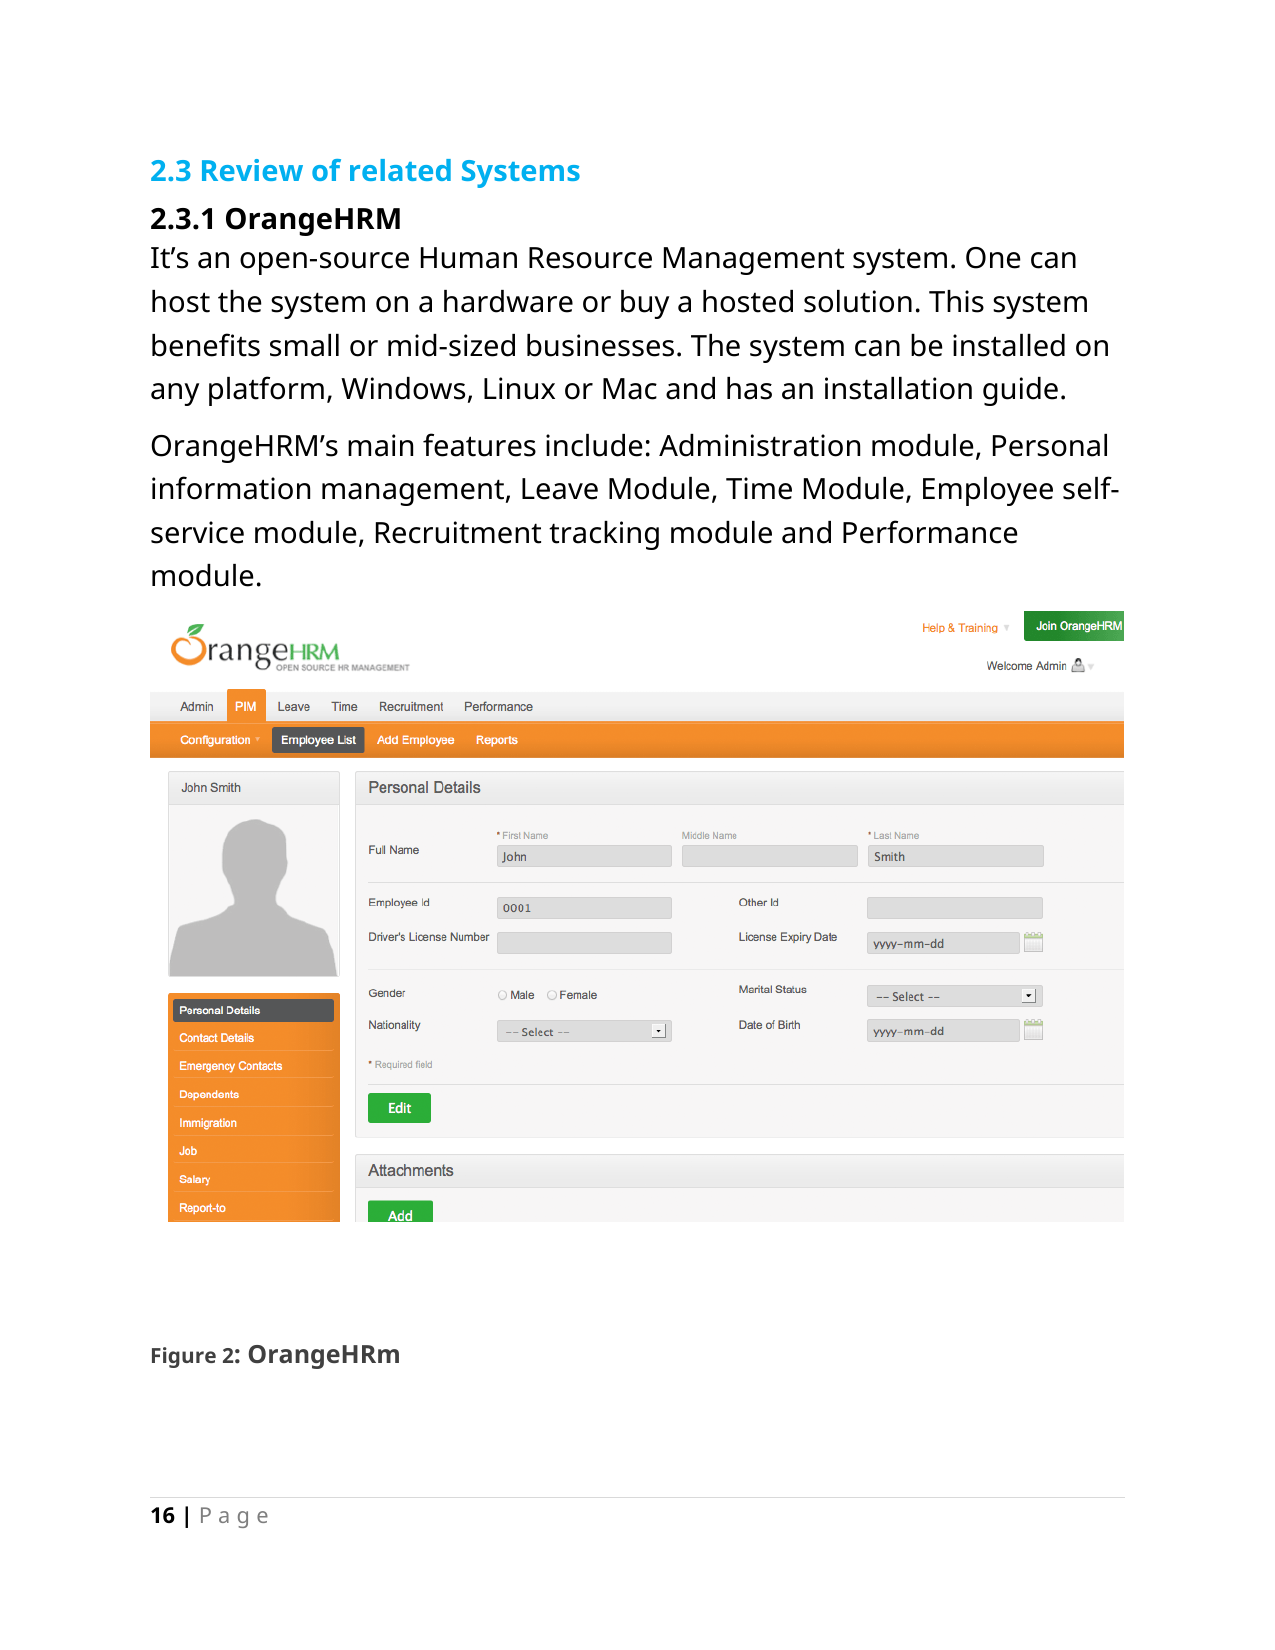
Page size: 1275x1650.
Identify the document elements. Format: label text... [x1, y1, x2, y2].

text OrangeHRM’s main features include: Administration module, Personal information management, Leave Module, Time Module, Employee self-service module, Recruitment tracking module and Performance module. [150, 425, 1125, 595]
text Figure 2: OrangeHRm [150, 1336, 1125, 1371]
subtitle 2.3.1 OrangeHRM [150, 198, 1125, 238]
picture [150, 611, 1124, 1222]
text It’s an open-source Human Resource Management system. One can host the system on a hardware or buy a hosted solution. This system benefits small or mid-sized businesses. The system can be installed on any platform, Windows, Linux or Mac and has an installation guide. [150, 238, 1125, 408]
subtitle 2.3 Review of related Systems [150, 150, 1125, 190]
